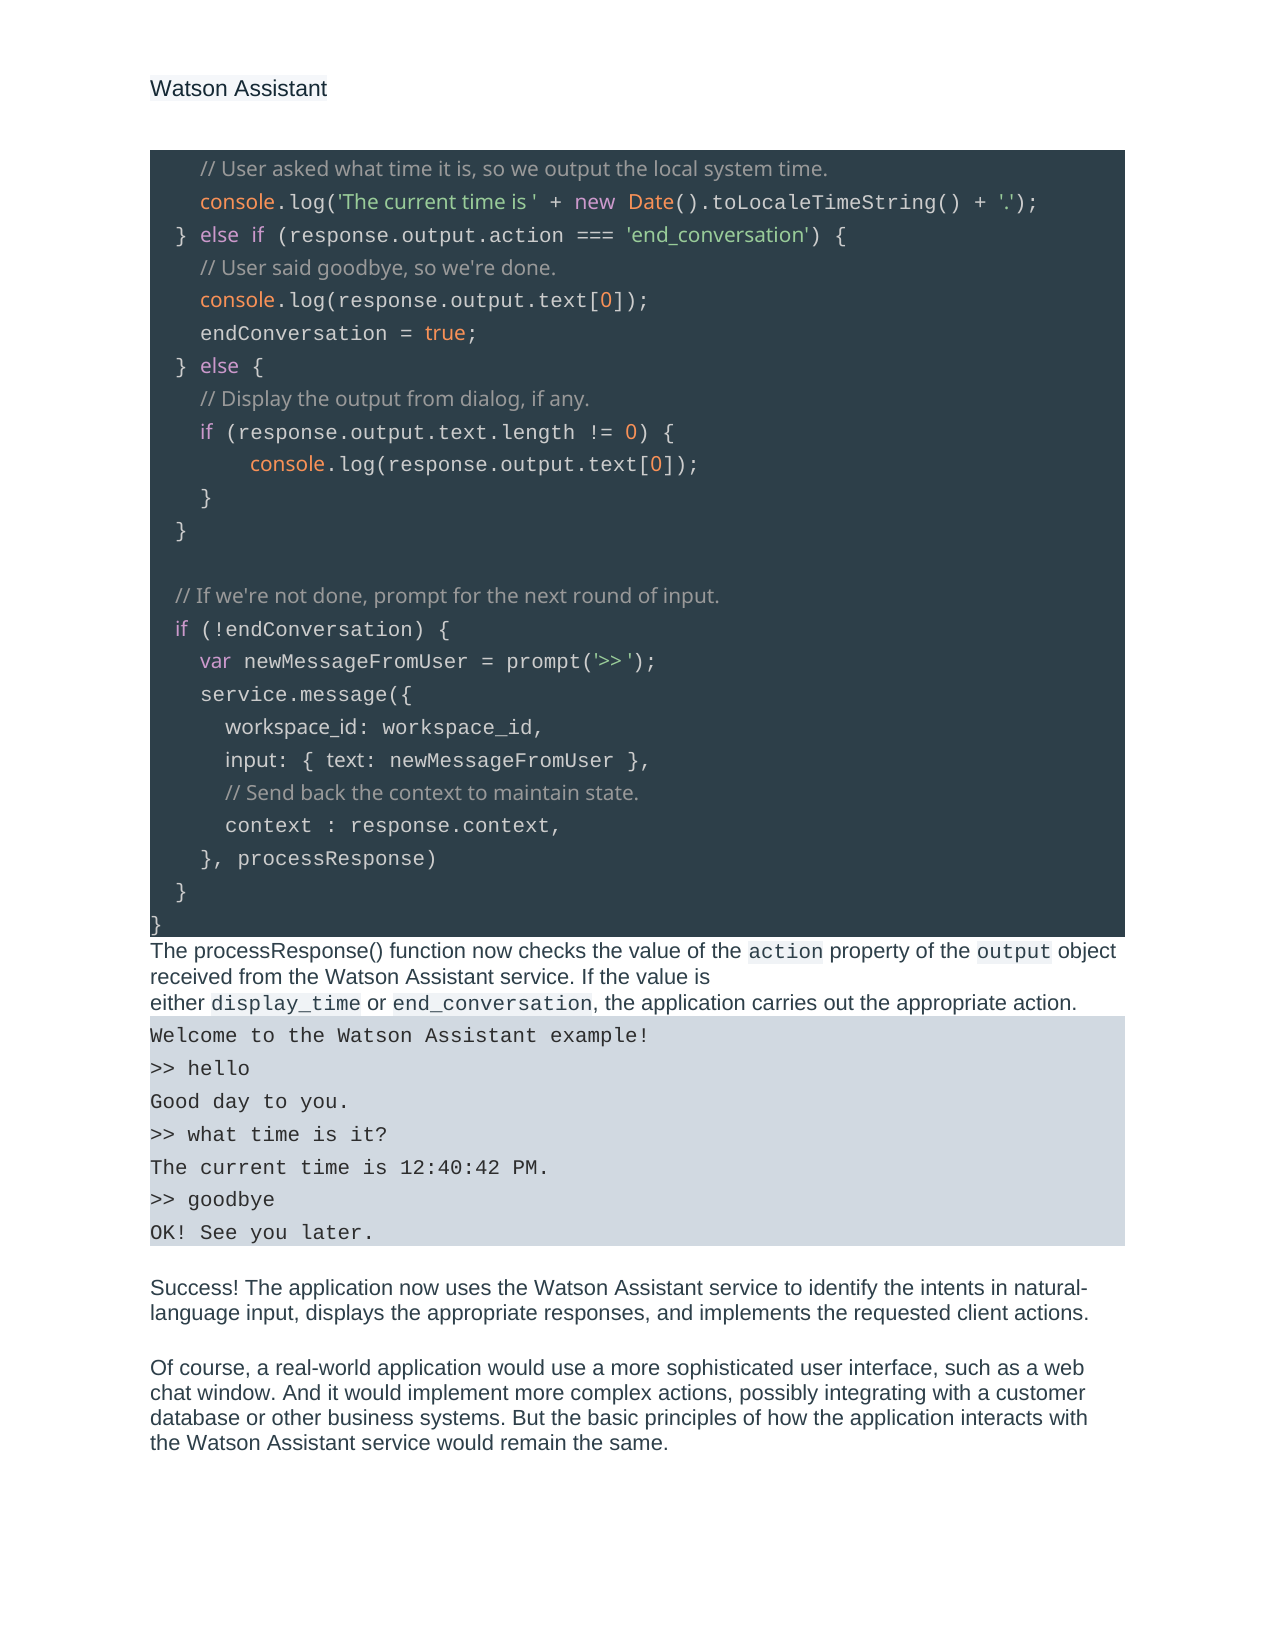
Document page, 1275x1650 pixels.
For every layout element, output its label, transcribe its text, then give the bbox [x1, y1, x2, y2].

text Success! The application now uses the Watson Assistant service to identify the intents in natural-language input, displays the appropriate responses, and implements the requested client actions. [150, 1275, 1125, 1326]
text console.log(response.output.text[0]); [150, 281, 1125, 314]
text } else if (response.output.action === 'end_conversation') { [150, 216, 1125, 248]
text } [150, 872, 1125, 905]
text }, processResponse) [150, 839, 1125, 872]
text if (response.output.text.length != 0) { [150, 412, 1125, 445]
text workspace_id: workspace_id, [150, 708, 1125, 741]
text // Send back the context to maintain state. [150, 773, 1125, 806]
text >> what time is it? [150, 1115, 1125, 1147]
text console.log(response.output.text[0]); [150, 445, 1125, 478]
text // User asked what time it is, so we output the local system time. [150, 150, 1125, 183]
text The processResponse() function now checks the value of the action property of the output object received from the Watson Assistant service. If the value is either display_time or end_conversation, the application carries out the appropriate action. [150, 937, 1125, 1016]
text Good day to you. [150, 1082, 1125, 1115]
text } else { [150, 347, 1125, 380]
text var newMessageFromUser = prompt('>> '); [150, 642, 1125, 675]
text context : response.context, [150, 806, 1125, 839]
text // Display the output from dialog, if any. [150, 380, 1125, 412]
text console.log('The current time is ' + new Date().toLocaleTimeString() + '.'); [150, 183, 1125, 216]
text Welcome to the Watson Assistant example! [150, 1016, 1125, 1049]
text } [150, 511, 1125, 544]
text } [150, 478, 1125, 511]
text The current time is 12:40:42 PM. [150, 1147, 1125, 1180]
text // User said goodbye, so we're done. [150, 248, 1125, 281]
text Of course, a real-world application would use a more sophisticated user interface, such as a web chat window. And it would implement more complex actions, possibly integrating with a customer database or other business systems. But the basic principles of how the application interacts with the Watson Assistant service would remain the same. [150, 1355, 1125, 1456]
text OK! See you later. [150, 1213, 1125, 1246]
text endConversation = true; [150, 314, 1125, 347]
text >> hello [150, 1049, 1125, 1082]
text >> goodbye [150, 1180, 1125, 1213]
text // If we're not done, prompt for the next round of input. [150, 577, 1125, 609]
text } [150, 905, 1125, 937]
text input: { text: newMessageFromUser }, [150, 741, 1125, 773]
text if (!endConversation) { [150, 609, 1125, 642]
text service.message({ [150, 675, 1125, 708]
